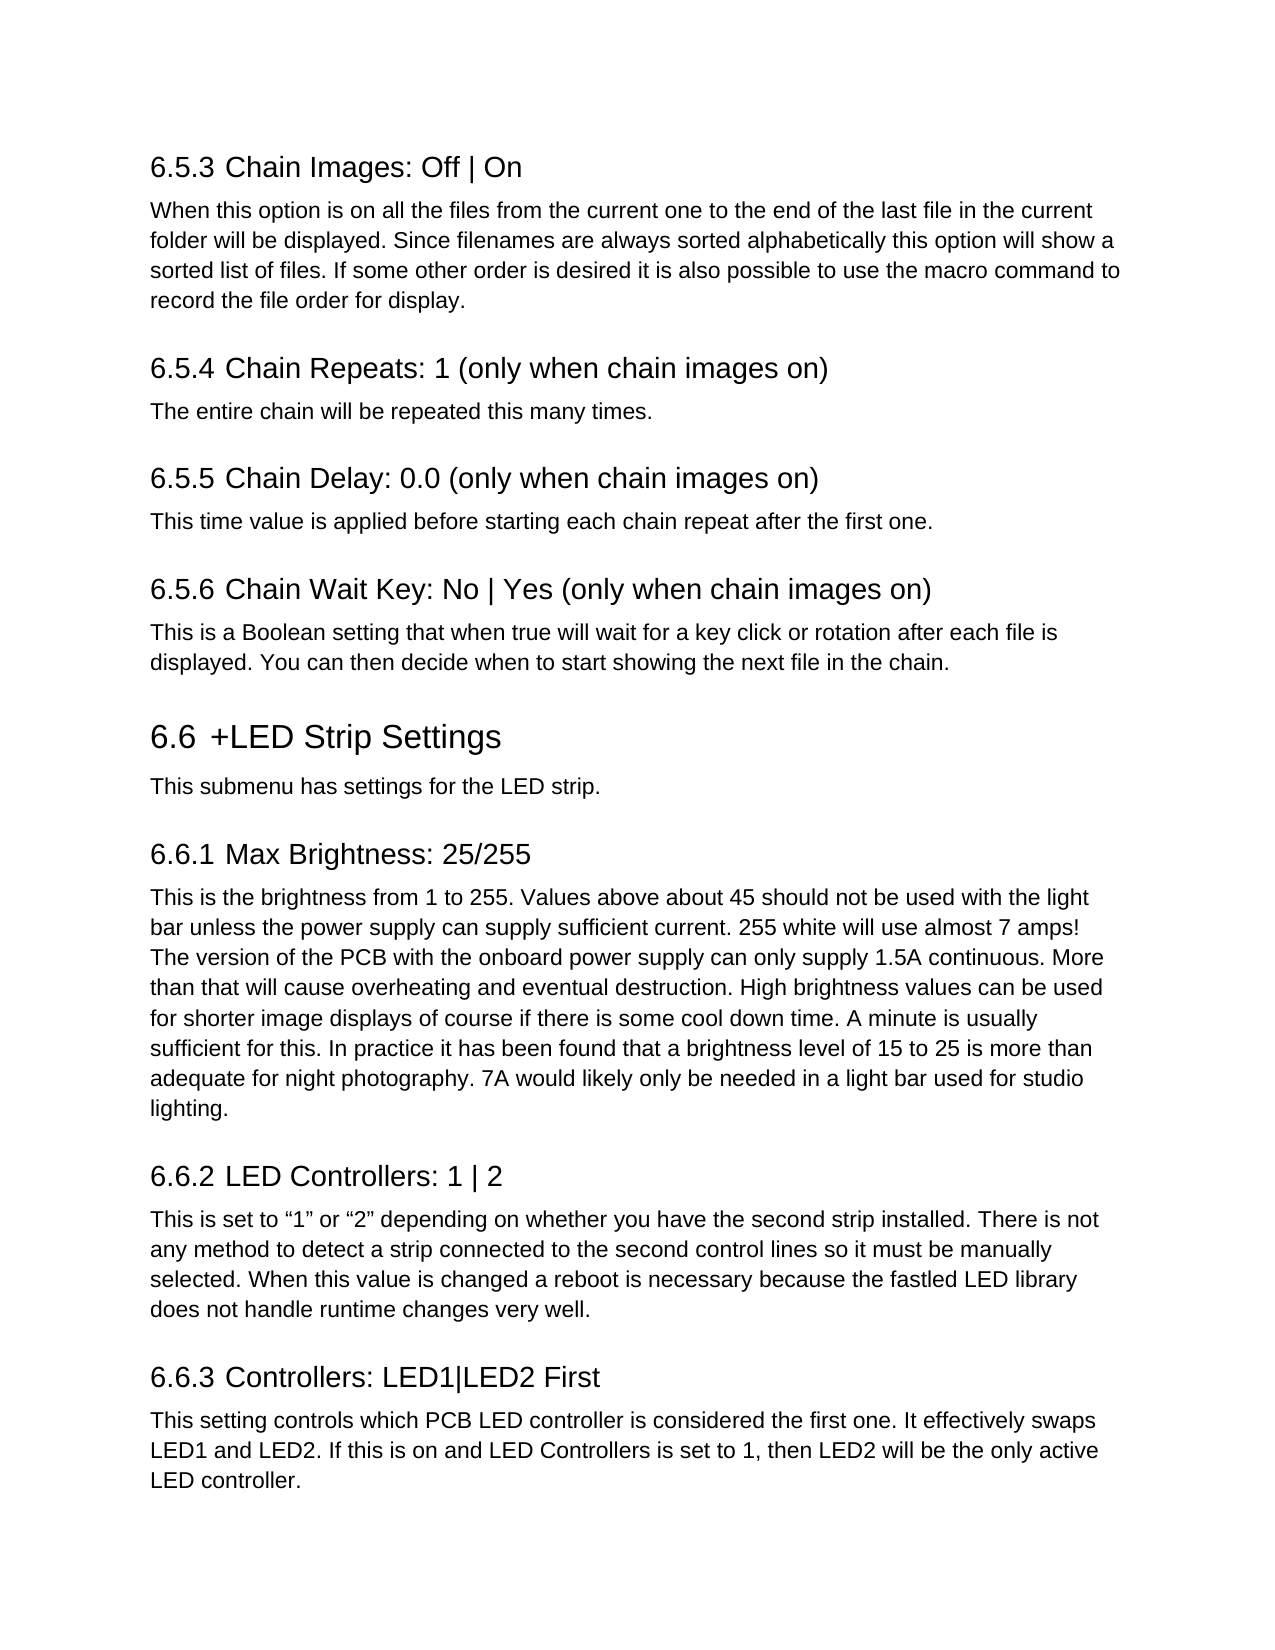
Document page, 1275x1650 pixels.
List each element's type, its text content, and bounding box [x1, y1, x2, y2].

text This setting controls which PCB LED controller is considered the first one. It effectively swaps LED1 and LED2. If this is on and LED Controllers is set to 1, then LED2 will be the only active LED controller. [150, 1407, 1125, 1493]
subtitle Controllers: LED1|LED2 First [150, 1360, 1125, 1393]
subtitle Chain Delay: 0.0 (only when chain images on) [150, 461, 1125, 495]
text This submenu has settings for the LED strip. [150, 773, 1125, 800]
subtitle Chain Repeats: 1 (only when chain images on) [150, 351, 1125, 384]
subtitle Chain Images: Off | On [150, 150, 1125, 183]
subtitle LED Controllers: 1 | 2 [150, 1159, 1125, 1192]
subtitle Chain Wait Key: No | Yes (only when chain images on) [150, 572, 1125, 605]
subtitle Max Brightness: 25/255 [150, 837, 1125, 870]
text This is a Boolean setting that when true will wait for a key click or rotation after each file is displayed. You can then decide when to start showing the next file in the chain. [150, 619, 1125, 675]
text This is set to “1” or “2” depending on whether you have the second strip installed. There is not any method to detect a strip connected to the second control lines so it must be manually selected. When this value is changed a reboot is necessary because the fastled LED library does not handle runtime changes very well. [150, 1206, 1125, 1323]
text The entire chain will be repeated this many times. [150, 398, 1125, 424]
text This time value is applied before starting each chain repeat after the first one. [150, 508, 1125, 535]
subtitle +LED Strip Settings [150, 717, 1125, 755]
text This is the brightness from 1 to 255. Values above about 45 should not be used with the light bar unless the power supply can supply sufficient current. 255 white will use almost 7 amps! The version of the PCB with the onboard power supply can only supply 1.5A continuous. More than that will cause overheating and eventual destruction. High brightness values can be used for shorter image displays of course if there is some cool down time. A minute is usually sufficient for this. In practice it has been found that a brightness level of 15 to 25 is more than adequate for night photography. 7A would likely only be needed in a light bar used for studio lighting. [150, 884, 1125, 1122]
text When this option is on all the files from the current one to the end of the last file in the current folder will be displayed. Since filenames are always sorted alphabetically this option will show a sorted list of files. If some other order is desired it is also possible to use the macro command to record the file order for display. [150, 197, 1125, 314]
